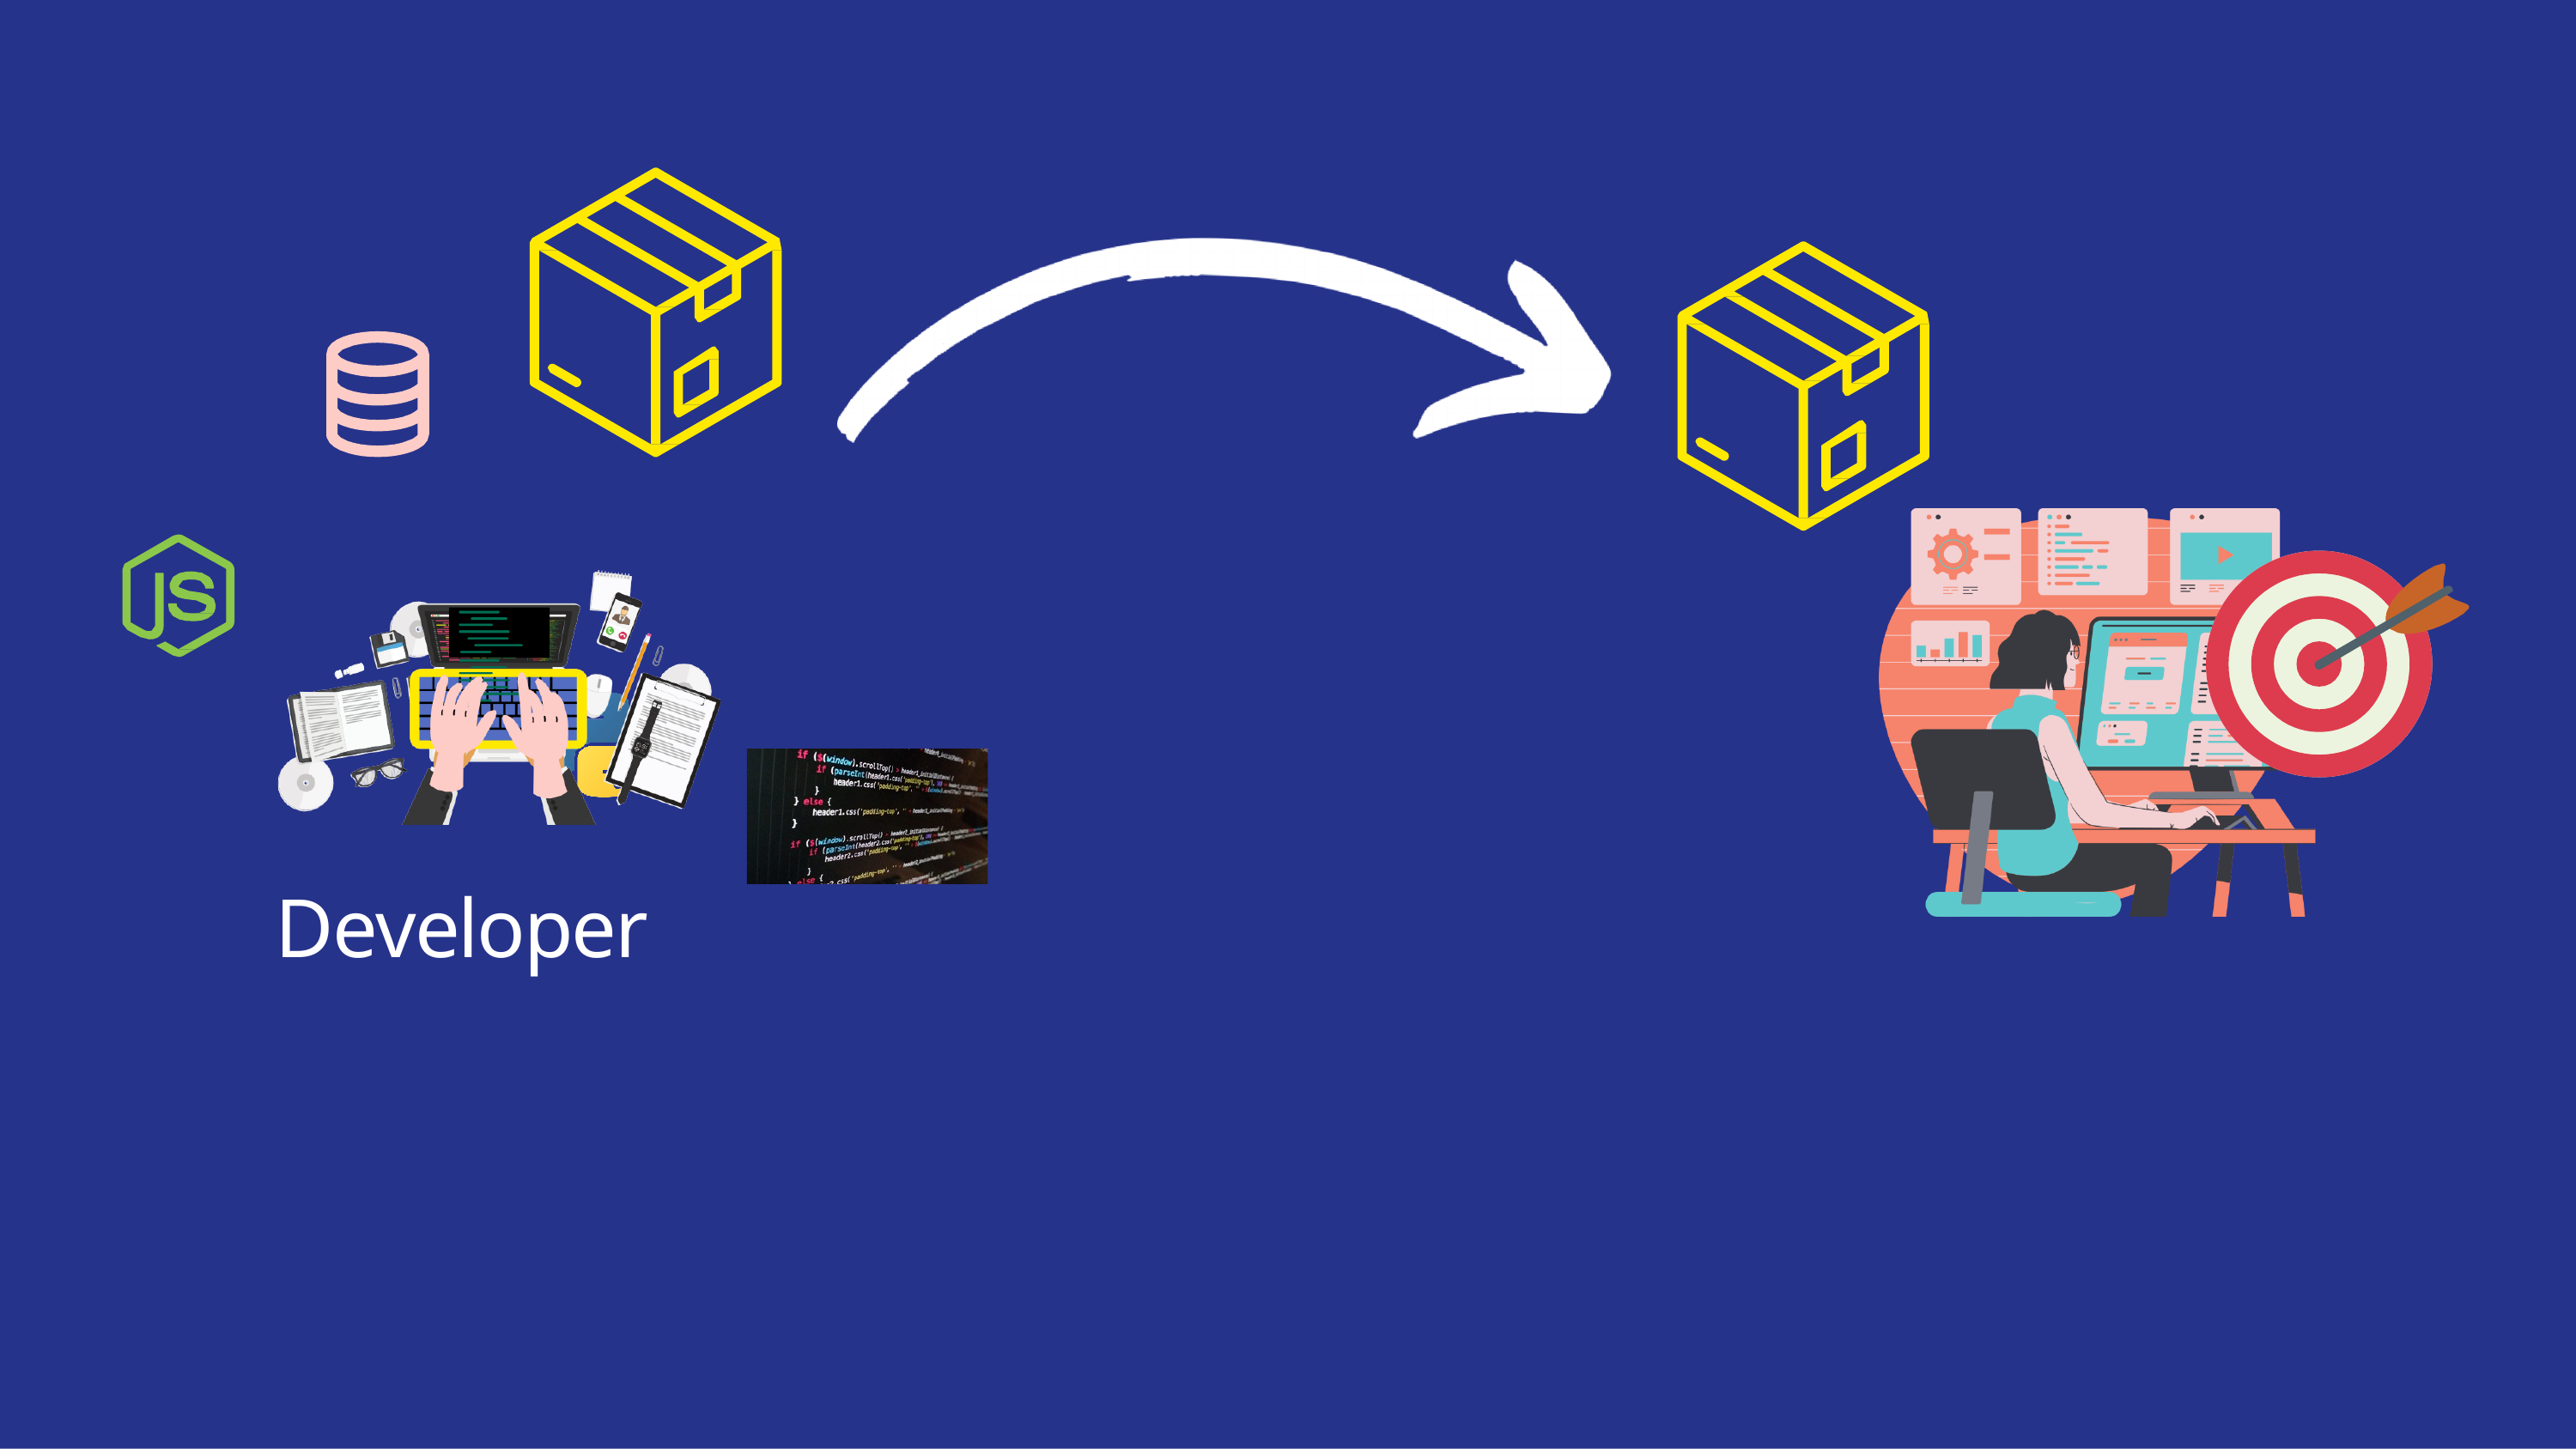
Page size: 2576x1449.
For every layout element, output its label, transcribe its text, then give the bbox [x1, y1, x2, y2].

text Developer [276, 872, 1627, 981]
picture [835, 222, 1618, 458]
picture [746, 749, 988, 872]
text Tester [2374, 655, 2576, 764]
picture [277, 570, 721, 825]
picture [1879, 508, 2321, 917]
